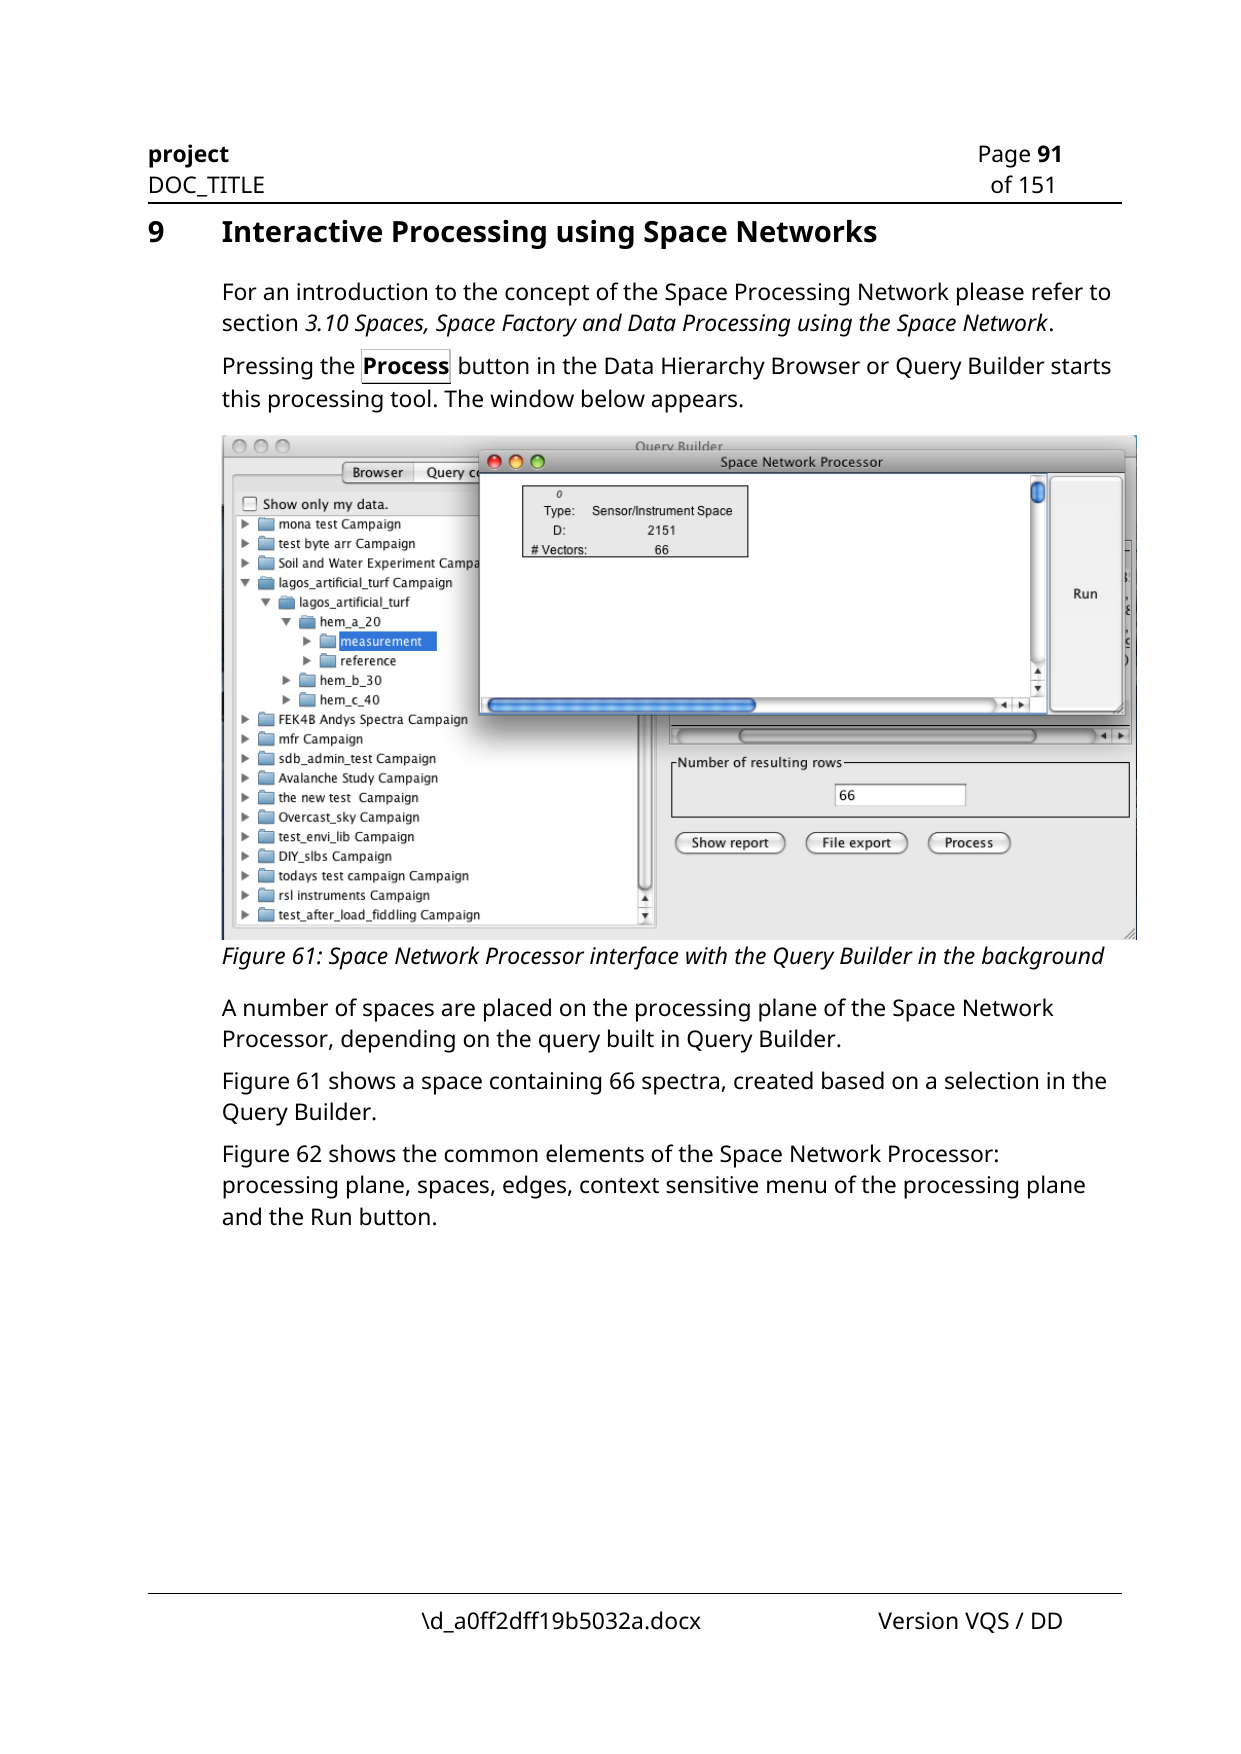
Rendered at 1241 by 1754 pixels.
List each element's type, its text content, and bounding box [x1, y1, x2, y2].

text Figure 62 shows the common elements of the Space Network Processor: processing plane, spaces, edges, context sensitive menu of the processing plane and the Run button. [222, 1138, 1122, 1232]
picture [221, 435, 1137, 940]
text A number of spaces are placed on the processing plane of the Space Network Processor, depending on the query built in Query Builder. [222, 992, 1122, 1054]
subtitle Interactive Processing using Space Networks [148, 211, 1122, 251]
text Pressing the Process button in the Data Hierarchy Browser or Query Builder starts this processing tool. The window below appears. [222, 349, 1122, 415]
